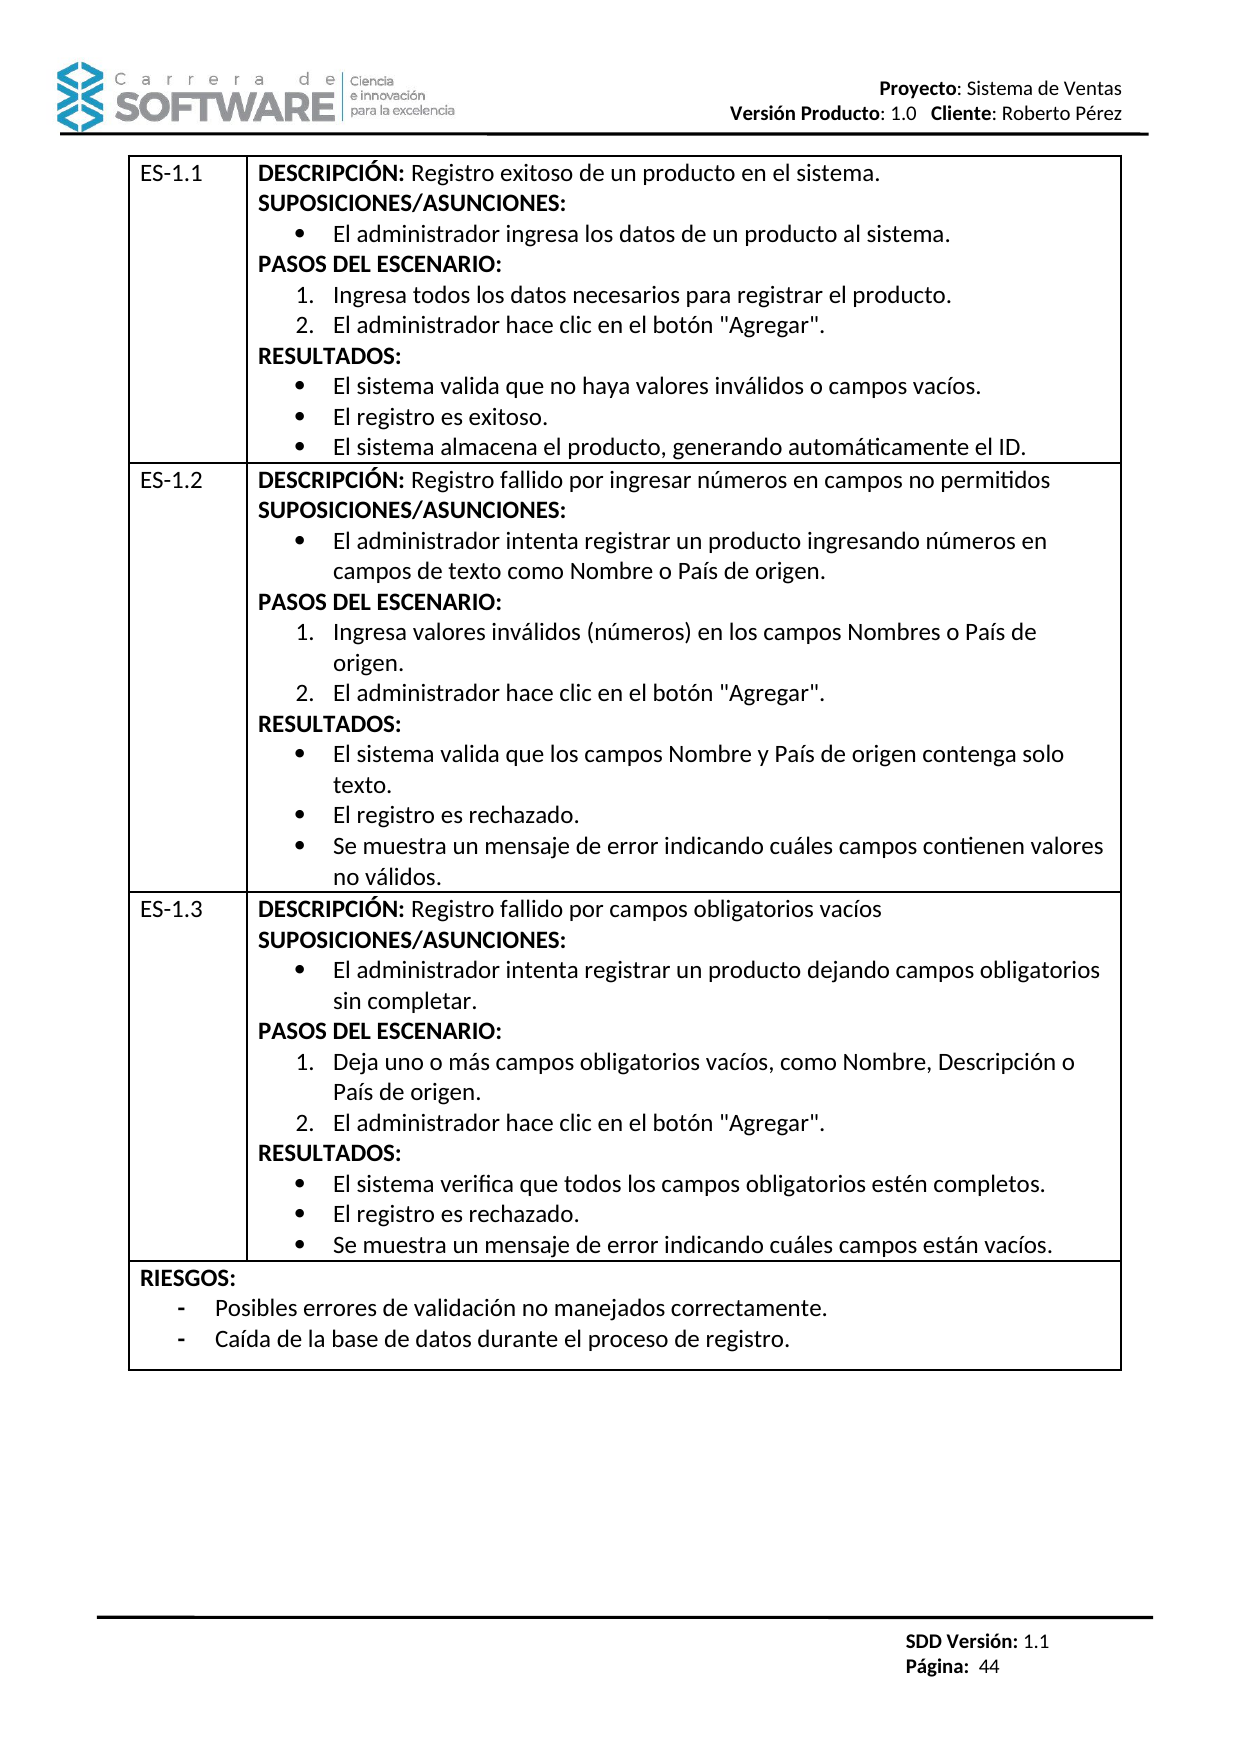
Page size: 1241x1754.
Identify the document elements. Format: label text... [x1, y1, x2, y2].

table_cell ES-1.2 [130, 464, 246, 891]
table_cell DESCRIPCIÓN: Registro fallido por ingresar números en campos no permitidos SUPOSICIONES/ASUNCIONES: El administrador intenta registrar un producto ingresando números en campos de texto como Nombre o País de origen. PASOS DEL ESCENARIO: Ingresa valores inválidos (números) en los campos Nombres o País de origen. El administrador hace clic en el botón "Agregar". RESULTADOS: El sistema valida que los campos Nombre y País de origen contenga solo texto. El registro es rechazado. Se muestra un mensaje de error indicando cuáles campos contienen valores no válidos. [248, 464, 1120, 891]
picture [46, 46, 461, 154]
table_cell DESCRIPCIÓN: Registro fallido por campos obligatorios vacíos SUPOSICIONES/ASUNCIONES: El administrador intenta registrar un producto dejando campos obligatorios sin completar. PASOS DEL ESCENARIO: Deja uno o más campos obligatorios vacíos, como Nombre, Descripción o País de origen. El administrador hace clic en el botón "Agregar". RESULTADOS: El sistema verifica que todos los campos obligatorios estén completos. El registro es rechazado. Se muestra un mensaje de error indicando cuáles campos están vacíos. [248, 893, 1120, 1259]
table_cell ES-1.3 [130, 893, 246, 1259]
table_cell ES-1.1 [130, 157, 246, 462]
table_cell RIESGOS: Posibles errores de validación no manejados correctamente. Caída de la base de datos durante el proceso de registro. [130, 1262, 1120, 1369]
table_cell DESCRIPCIÓN: Registro exitoso de un producto en el sistema. SUPOSICIONES/ASUNCIONES: El administrador ingresa los datos de un producto al sistema. PASOS DEL ESCENARIO: Ingresa todos los datos necesarios para registrar el producto. El administrador hace clic en el botón "Agregar". RESULTADOS: El sistema valida que no haya valores inválidos o campos vacíos. El registro es exitoso. El sistema almacena el producto, generando automáticamente el ID. [248, 157, 1120, 462]
